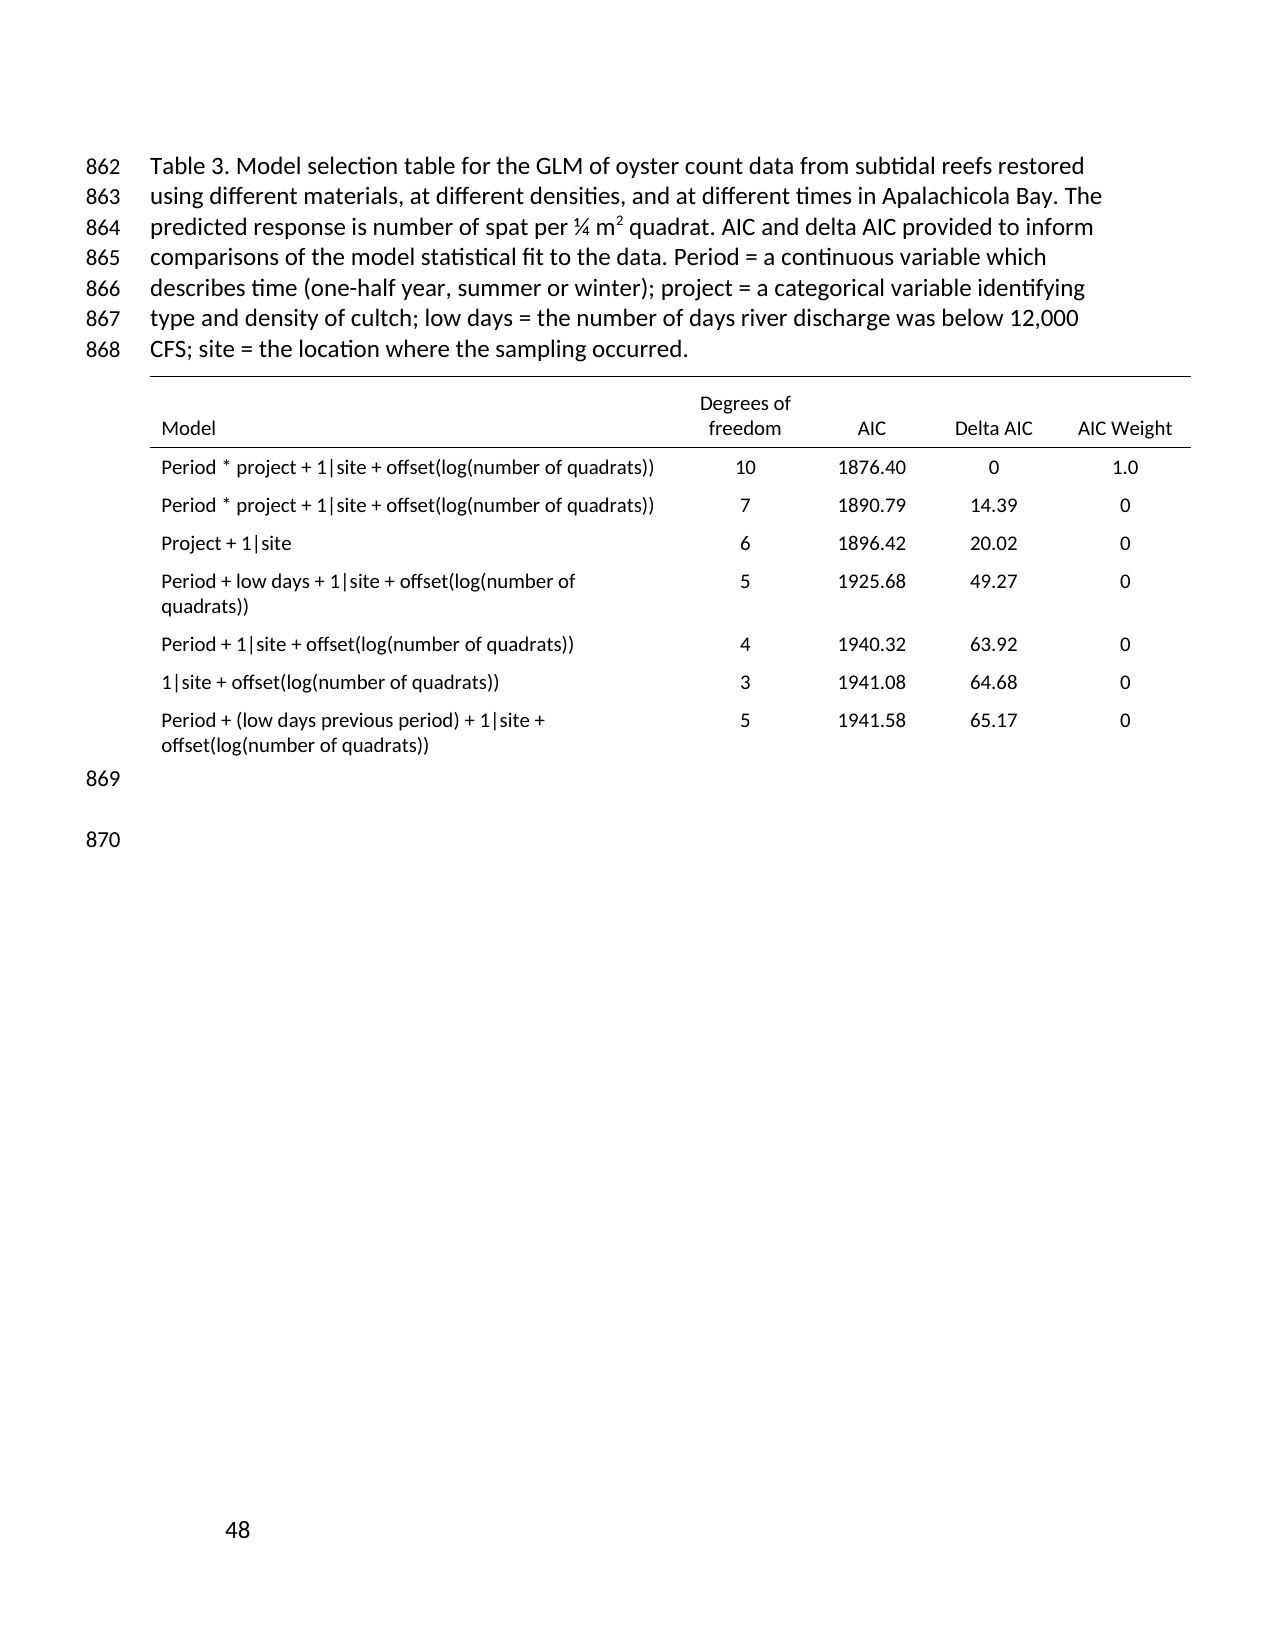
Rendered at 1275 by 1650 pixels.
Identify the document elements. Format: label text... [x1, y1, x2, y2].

table_cell 1925.68 [816, 562, 928, 625]
table_cell Period + (low days previous period) + 1|site + offset(log(number of quadrats)) [150, 701, 675, 764]
table_cell 1876.40 [816, 448, 928, 486]
table_cell 1940.32 [816, 625, 928, 663]
table_cell Period * project + 1|site + offset(log(number of quadrats)) [150, 448, 675, 486]
table_cell 1.0 [1059, 448, 1191, 486]
text Table 3. Model selection table for the GLM of oyster count data from subtidal reefs restored using different materials, at different densities, and at different times in Apalachicola Bay. The predicted response is number of spat per ¼ m2 quadrat. AIC and delta AIC provided to inform comparisons of the model statistical fit to the data. Period = a continuous variable which describes time (one-half year, summer or winter); project = a categorical variable identifying type and density of cultch; low days = the number of days river discharge was below 12,000 CFS; site = the location where the sampling occurred. [150, 150, 1125, 364]
table_cell 10 [675, 448, 816, 486]
table_cell 1941.58 [816, 701, 928, 764]
table_cell 20.02 [928, 524, 1059, 562]
table_cell 3 [675, 663, 816, 701]
table_header AIC Weight [1059, 377, 1191, 447]
table_cell 0 [1059, 625, 1191, 663]
table_cell 49.27 [928, 562, 1059, 625]
table_cell 5 [675, 701, 816, 764]
table_cell 0 [928, 448, 1059, 486]
table_cell 1941.08 [816, 663, 928, 701]
table_cell 64.68 [928, 663, 1059, 701]
table_cell 14.39 [928, 486, 1059, 524]
table_cell 0 [1059, 524, 1191, 562]
table_cell 0 [1059, 486, 1191, 524]
table_cell Period + low days + 1|site + offset(log(number of quadrats)) [150, 562, 675, 625]
table_header Degrees of freedom [675, 377, 816, 447]
table_cell 63.92 [928, 625, 1059, 663]
table_cell Project + 1|site [150, 524, 675, 562]
table_cell 6 [675, 524, 816, 562]
table_cell 0 [1059, 562, 1191, 625]
table_cell 4 [675, 625, 816, 663]
table_cell Period * project + 1|site + offset(log(number of quadrats)) [150, 486, 675, 524]
table_header Model [150, 377, 675, 447]
table_cell 7 [675, 486, 816, 524]
table_cell 1|site + offset(log(number of quadrats)) [150, 663, 675, 701]
table_cell 65.17 [928, 701, 1059, 764]
table_cell Period + 1|site + offset(log(number of quadrats)) [150, 625, 675, 663]
table_cell 5 [675, 562, 816, 625]
table_header AIC [816, 377, 928, 447]
table_header Delta AIC [928, 377, 1059, 447]
table_cell 0 [1059, 663, 1191, 701]
table_cell 0 [1059, 701, 1191, 764]
table_cell 1890.79 [816, 486, 928, 524]
table_cell 1896.42 [816, 524, 928, 562]
